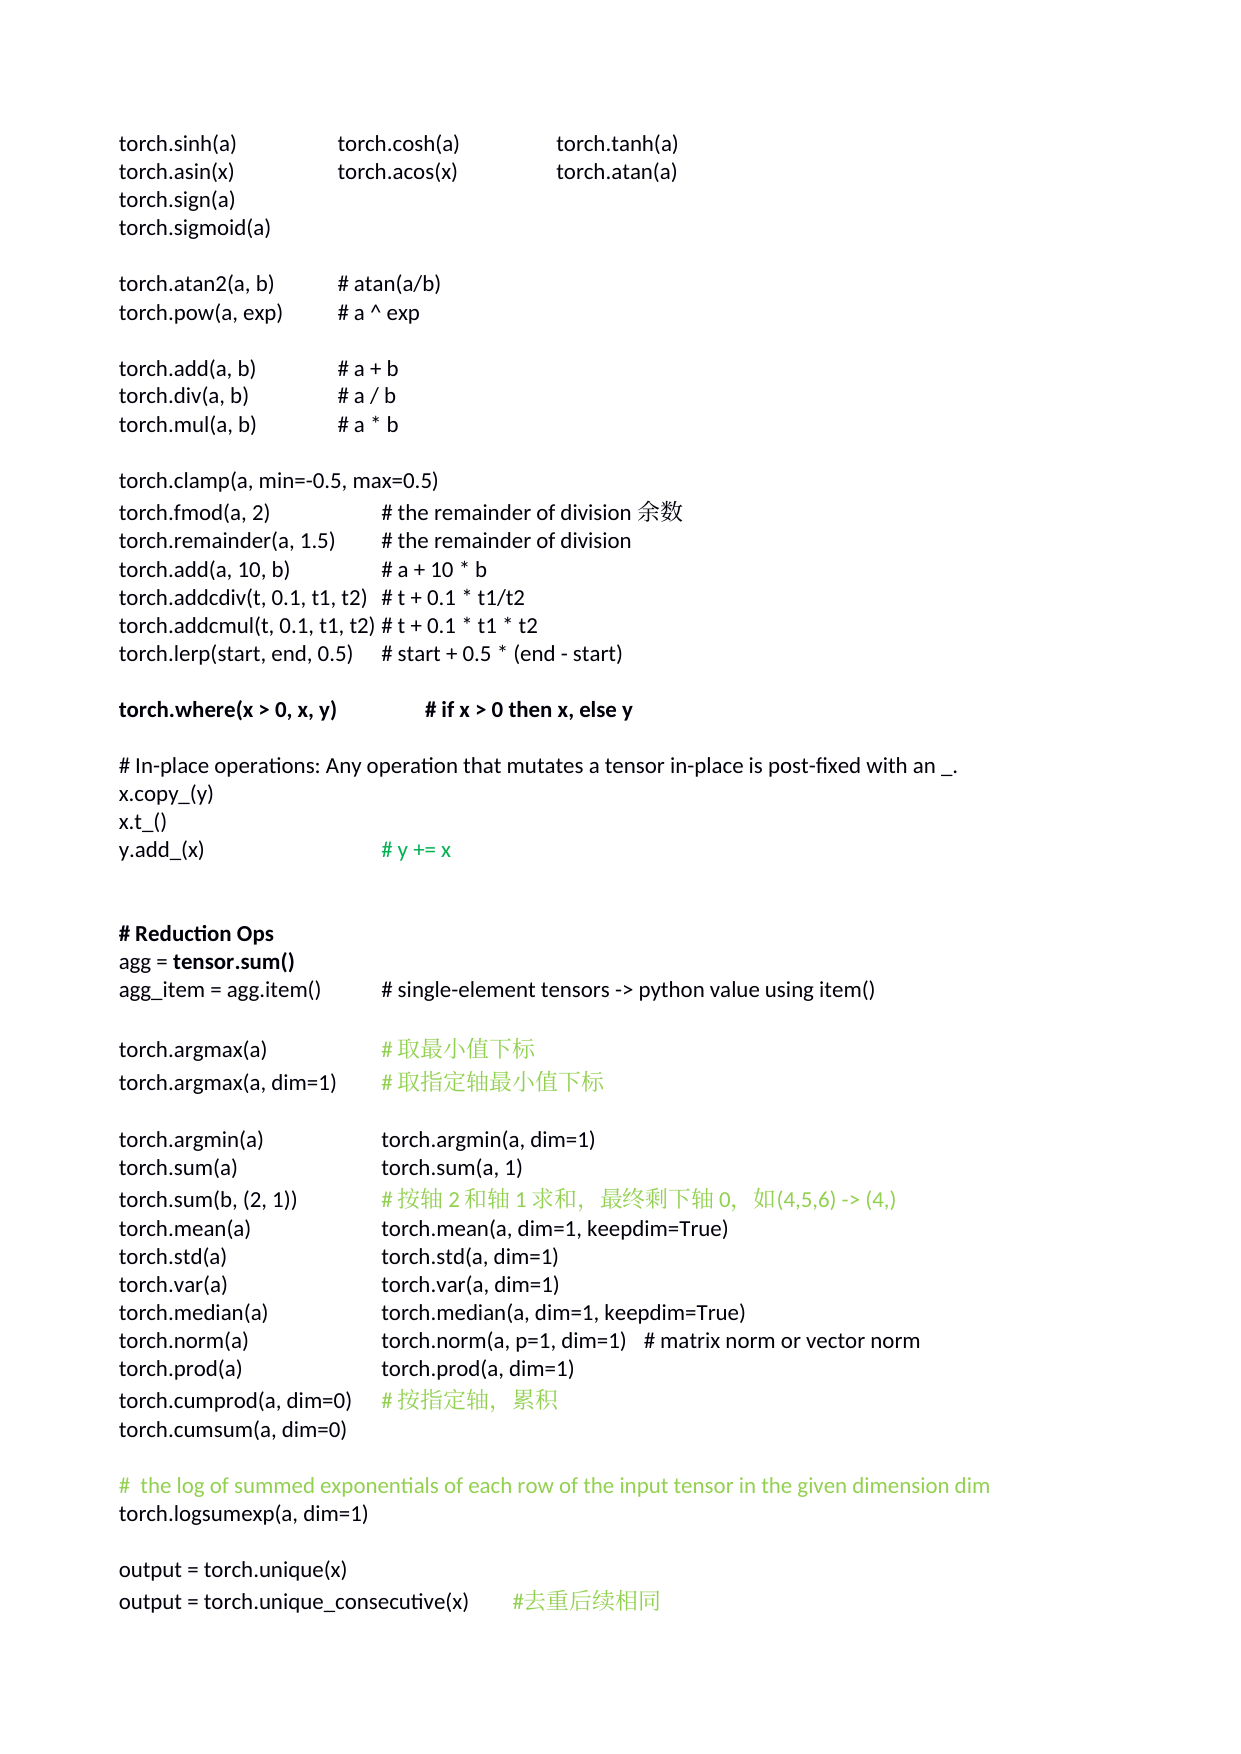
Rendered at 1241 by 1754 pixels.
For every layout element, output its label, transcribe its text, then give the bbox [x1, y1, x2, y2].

text torch.prod(a) torch.prod(a, dim=1) [118, 1354, 1122, 1382]
text torch.argmax(a, dim=1) # 取指定轴最小值下标 [118, 1064, 1122, 1097]
text torch.atan2(a, b) # atan(a/b) [118, 269, 1122, 298]
text torch.pow(a, exp) # a ^ exp [118, 298, 1122, 326]
text torch.median(a) torch.median(a, dim=1, keepdim=True) [118, 1298, 1122, 1326]
text torch.mean(a) torch.mean(a, dim=1, keepdim=True) [118, 1214, 1122, 1242]
text torch.sign(a) [118, 186, 1122, 213]
text torch.argmax(a) # 取最小值下标 [118, 1031, 1122, 1064]
text torch.mul(a, b) # a * b [118, 410, 1122, 438]
text agg_item = agg.item() # single-element tensors -> python value using item() [118, 975, 1122, 1003]
text torch.cumprod(a, dim=0) # 按指定轴，累积 [118, 1382, 1122, 1415]
text torch.add(a, b) # a + b [118, 354, 1122, 382]
text torch.div(a, b) # a / b [118, 382, 1122, 410]
text output = torch.unique(x) [118, 1555, 1122, 1583]
text torch.remainder(a, 1.5) # the remainder of division [118, 527, 1122, 555]
text # Reduction Ops [118, 919, 1122, 947]
text torch.std(a) torch.std(a, dim=1) [118, 1242, 1122, 1270]
text torch.var(a) torch.var(a, dim=1) [118, 1270, 1122, 1298]
text torch.argmin(a) torch.argmin(a, dim=1) [118, 1125, 1122, 1153]
text torch.lerp(start, end, 0.5) # start + 0.5 * (end - start) [118, 639, 1122, 667]
text torch.sigmoid(a) [118, 213, 1122, 242]
text torch.sum(b, (2, 1)) # 按轴2和轴1求和，最终剩下轴0，如(4,5,6) -> (4,) [118, 1181, 1122, 1214]
text y.add_(x) # y += x [118, 835, 1122, 863]
text torch.addcdiv(t, 0.1, t1, t2) # t + 0.1 * t1/t2 [118, 583, 1122, 611]
text torch.cumsum(a, dim=0) [118, 1415, 1122, 1443]
text torch.sinh(a) torch.cosh(a) torch.tanh(a) [118, 129, 1122, 157]
text torch.where(x > 0, x, y) # if x > 0 then x, else y [118, 695, 1122, 723]
text # the log of summed exponentials of each row of the input tensor in the given dimension dim [118, 1471, 1122, 1499]
text torch.fmod(a, 2) # the remainder of division 余数 [118, 494, 1122, 527]
text agg = tensor.sum() [118, 947, 1122, 975]
text x.copy_(y) [118, 779, 1122, 807]
text x.t_() [118, 807, 1122, 835]
text torch.norm(a) torch.norm(a, p=1, dim=1) # matrix norm or vector norm [118, 1326, 1122, 1354]
text torch.asin(x) torch.acos(x) torch.atan(a) [118, 157, 1122, 186]
text torch.clamp(a, min=-0.5, max=0.5) [118, 466, 1122, 494]
text output = torch.unique_consecutive(x) #去重后续相同 [118, 1583, 1122, 1616]
text torch.add(a, 10, b) # a + 10 * b [118, 555, 1122, 583]
text torch.sum(a) torch.sum(a, 1) [118, 1153, 1122, 1181]
text torch.logsumexp(a, dim=1) [118, 1499, 1122, 1527]
text torch.addcmul(t, 0.1, t1, t2) # t + 0.1 * t1 * t2 [118, 611, 1122, 639]
text # In-place operations: Any operation that mutates a tensor in-place is post-fixed with an _. [118, 751, 1122, 779]
